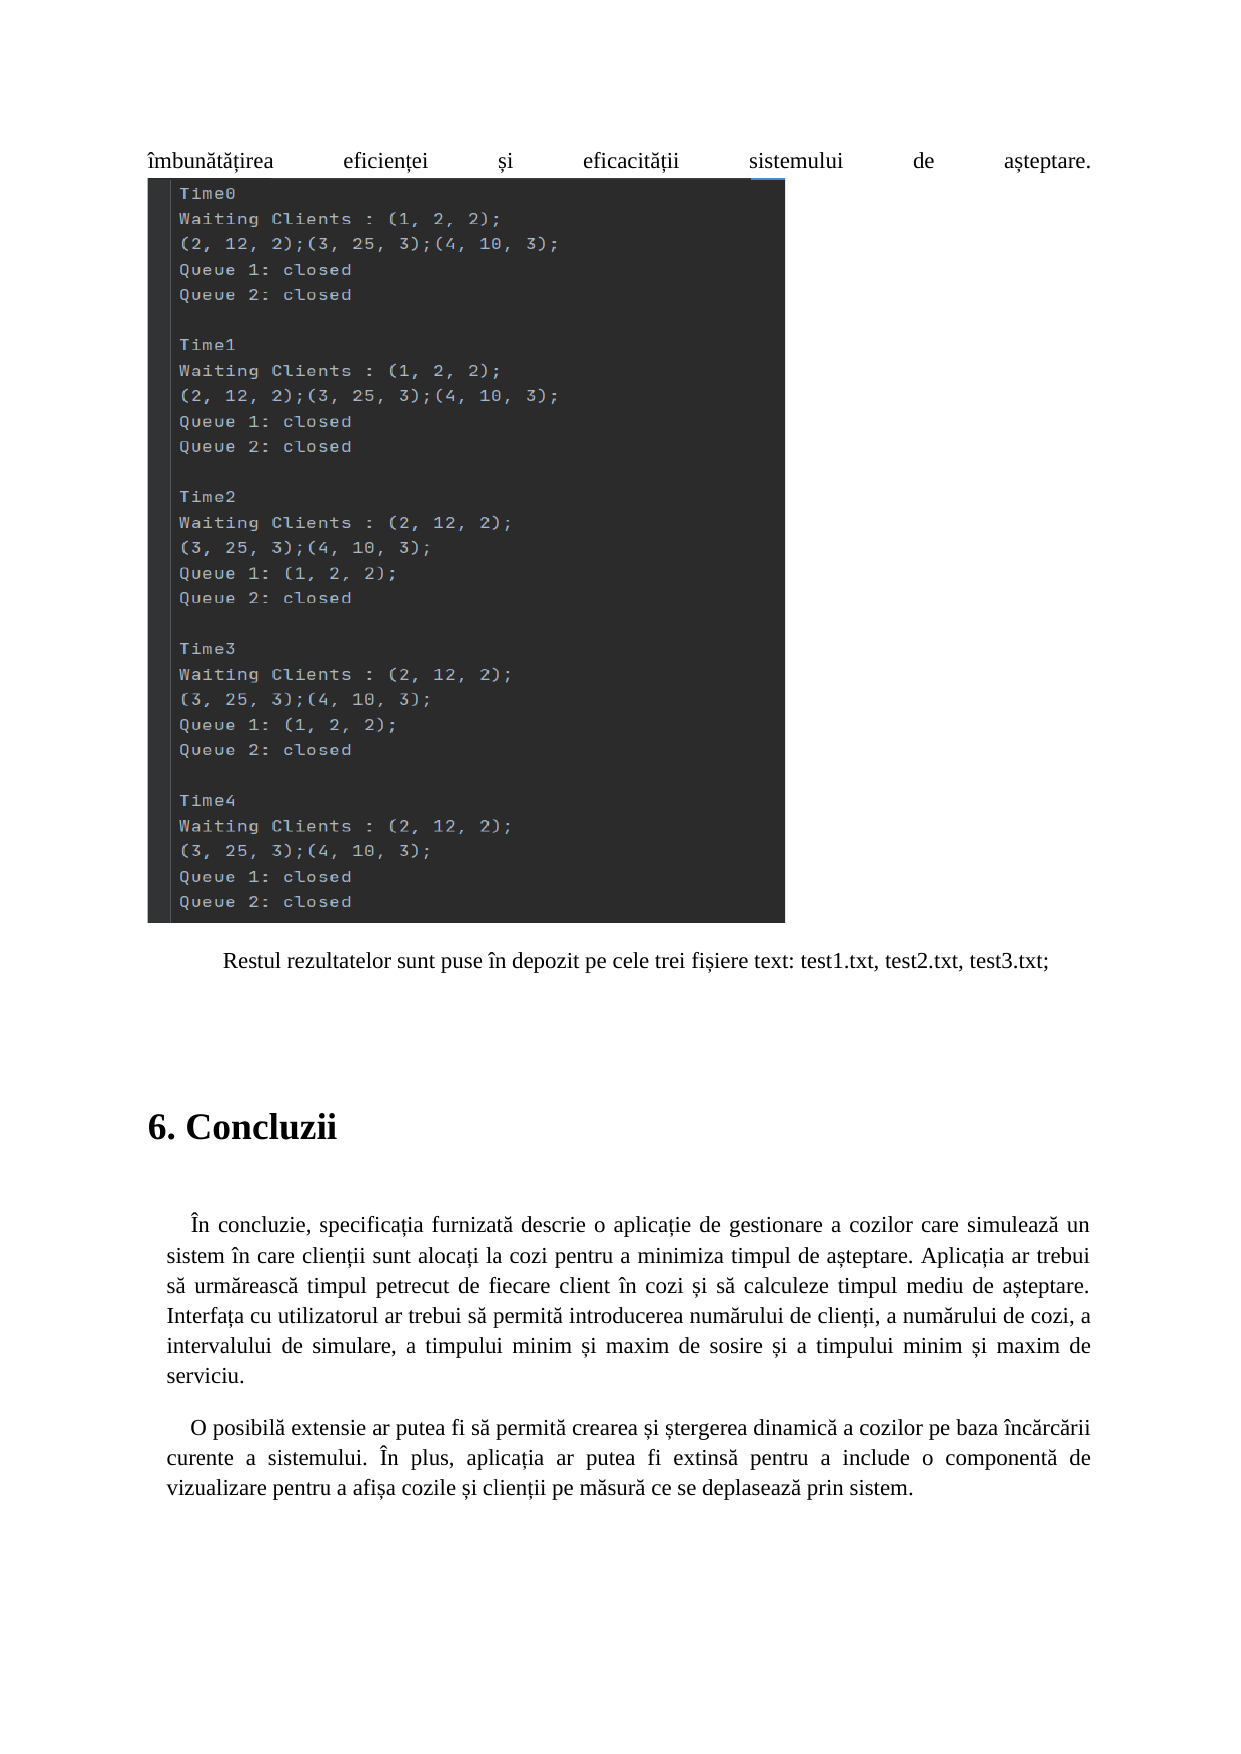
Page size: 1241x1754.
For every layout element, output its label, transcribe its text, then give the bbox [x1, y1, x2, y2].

text Restul rezultatelor sunt puse în depozit pe cele trei fișiere text: test1.txt, test2.txt, test3.txt; [148, 947, 1093, 974]
subtitle Concluzii [148, 1105, 1093, 1148]
text O posibilă extensie ar putea fi să permită crearea și ștergerea dinamică a cozilor pe baza încărcării curente a sistemului. În plus, aplicația ar putea fi extinsă pentru a include o componentă de vizualizare pentru a afișa cozile și clienții pe măsură ce se deplasează prin sistem. [166, 1414, 1093, 1500]
text În concluzie, specificația furnizată descrie o aplicație de gestionare a cozilor care simulează un sistem în care clienții sunt alocați la cozi pentru a minimiza timpul de așteptare. Aplicația ar trebui să urmărească timpul petrecut de fiecare client în cozi și să calculeze timpul mediu de așteptare. Interfața cu utilizatorul ar trebui să permită introducerea numărului de clienți, a numărului de cozi, a intervalului de simulare, a timpului minim și maxim de sosire și a timpului minim și maxim de serviciu. [166, 1212, 1093, 1389]
picture [147, 178, 785, 923]
